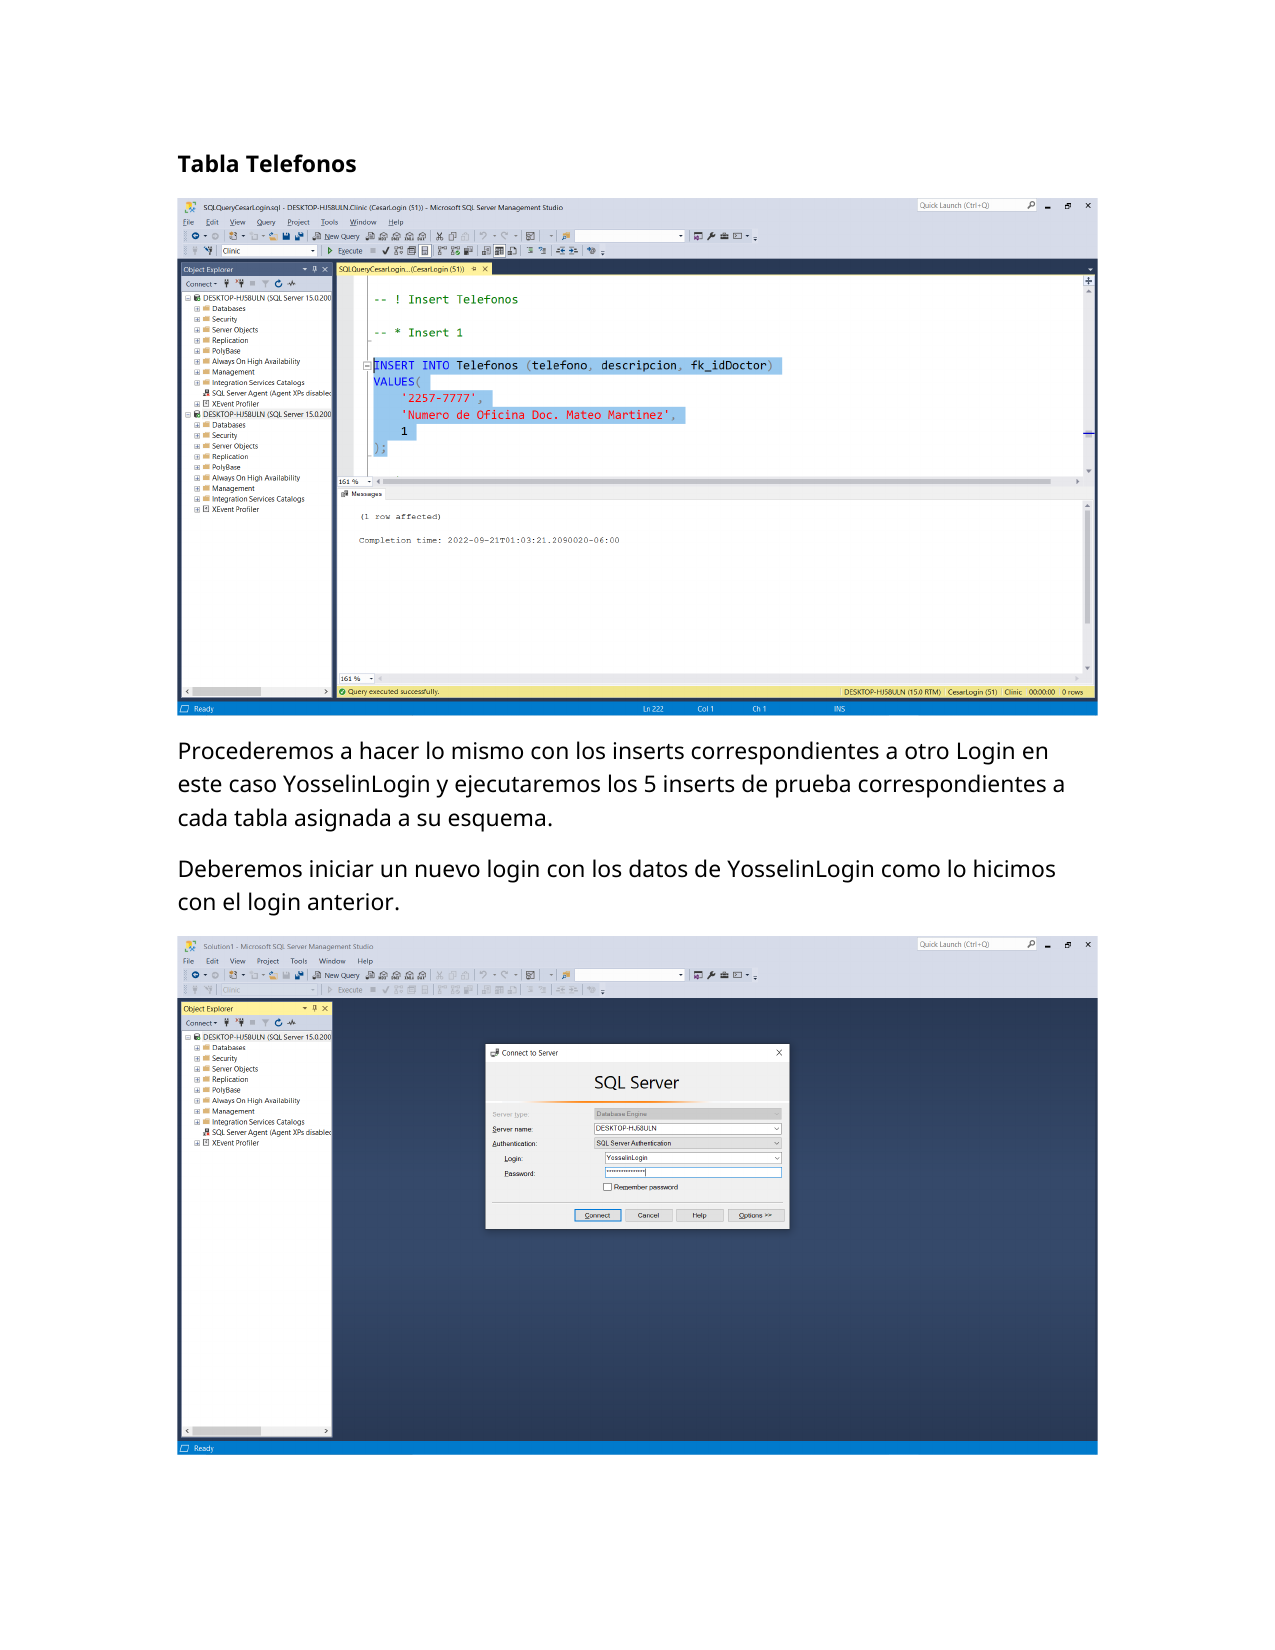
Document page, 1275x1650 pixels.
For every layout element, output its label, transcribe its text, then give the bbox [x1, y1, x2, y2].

text Tabla Telefonos [177, 148, 1098, 179]
picture [177, 198, 1098, 716]
text Deberemos iniciar un nuevo login con los datos de YosselinLogin como lo hicimos con el login anterior. [177, 853, 1098, 918]
picture [177, 936, 1098, 1455]
text Procederemos a hacer lo mismo con los inserts correspondientes a otro Login en este caso YosselinLogin y ejecutaremos los 5 inserts de prueba correspondientes a cada tabla asignada a su esquema. [177, 735, 1098, 833]
